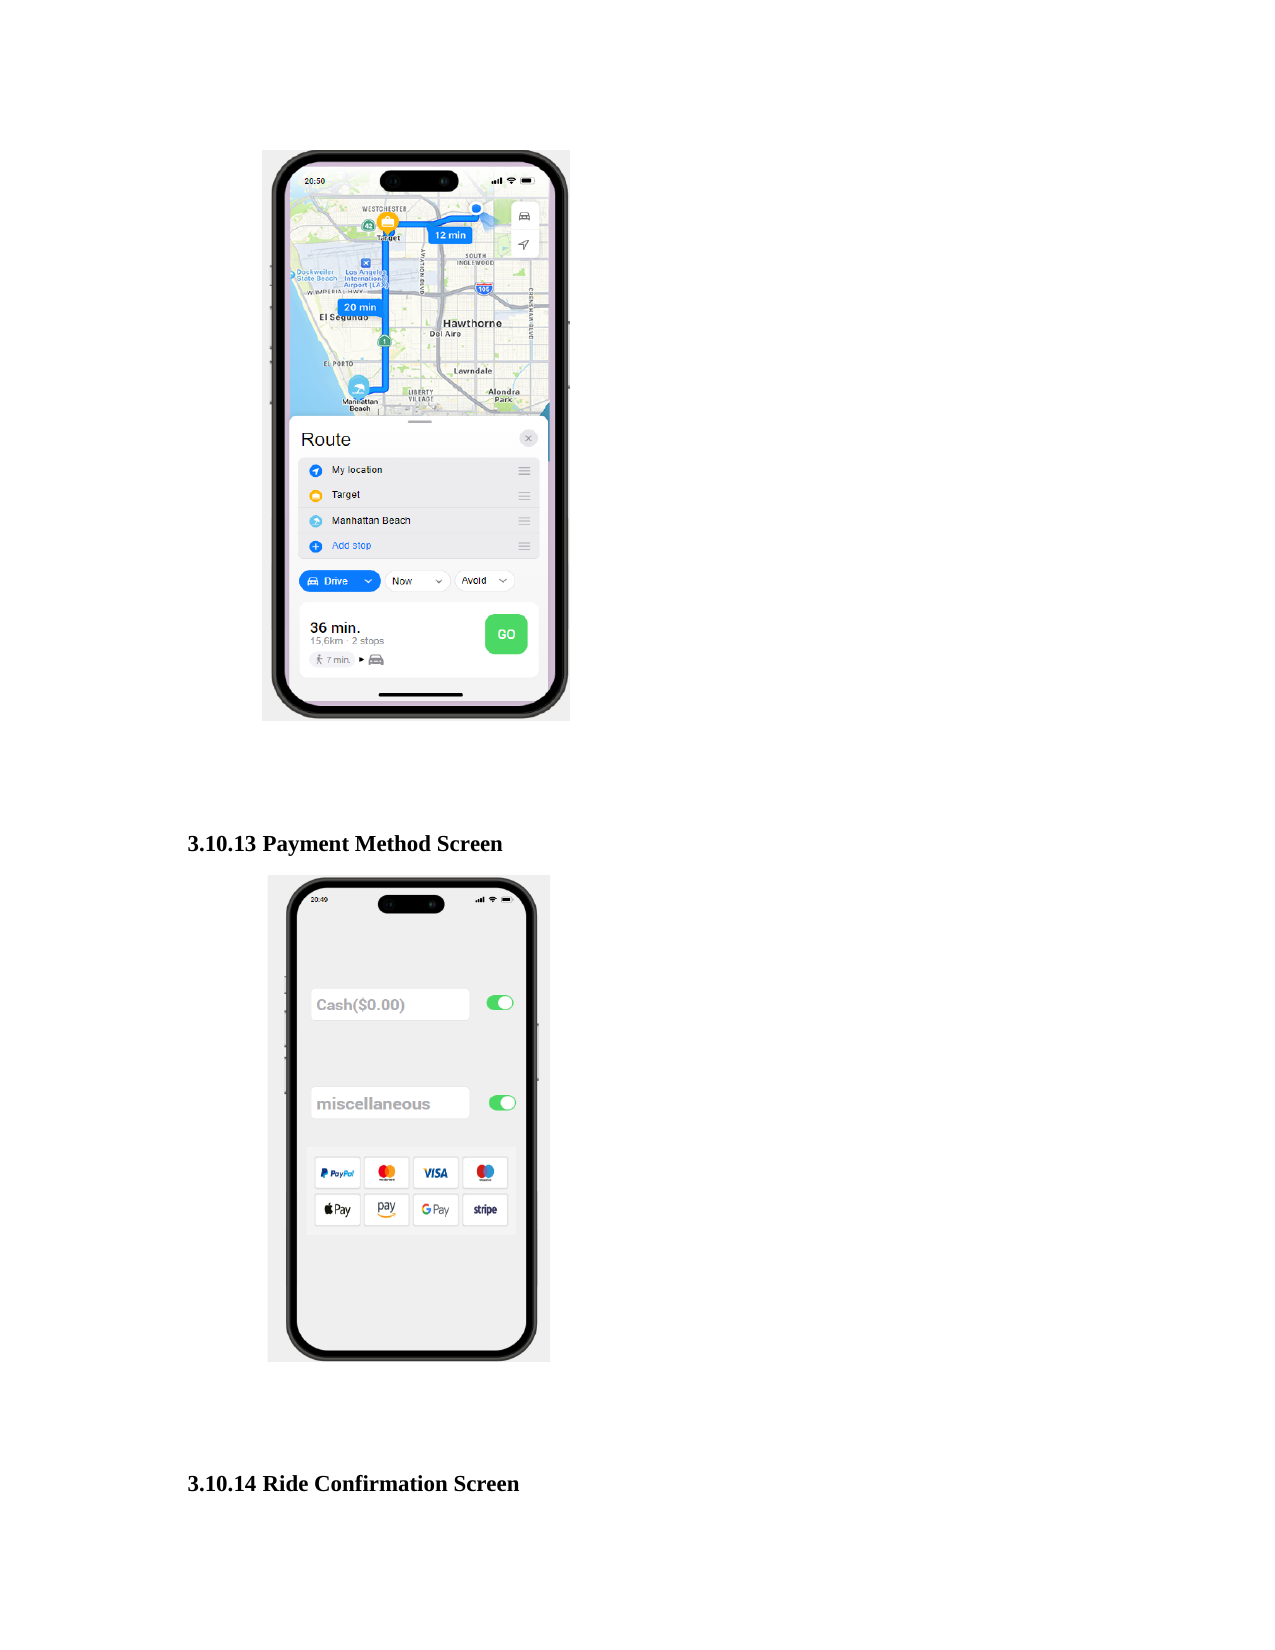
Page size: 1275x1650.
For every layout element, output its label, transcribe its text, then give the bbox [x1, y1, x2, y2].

picture [262, 150, 570, 721]
list Ride Confirmation Screen [187, 1470, 1125, 1497]
list Payment Method Screen [187, 830, 1125, 856]
picture [267, 875, 551, 1362]
